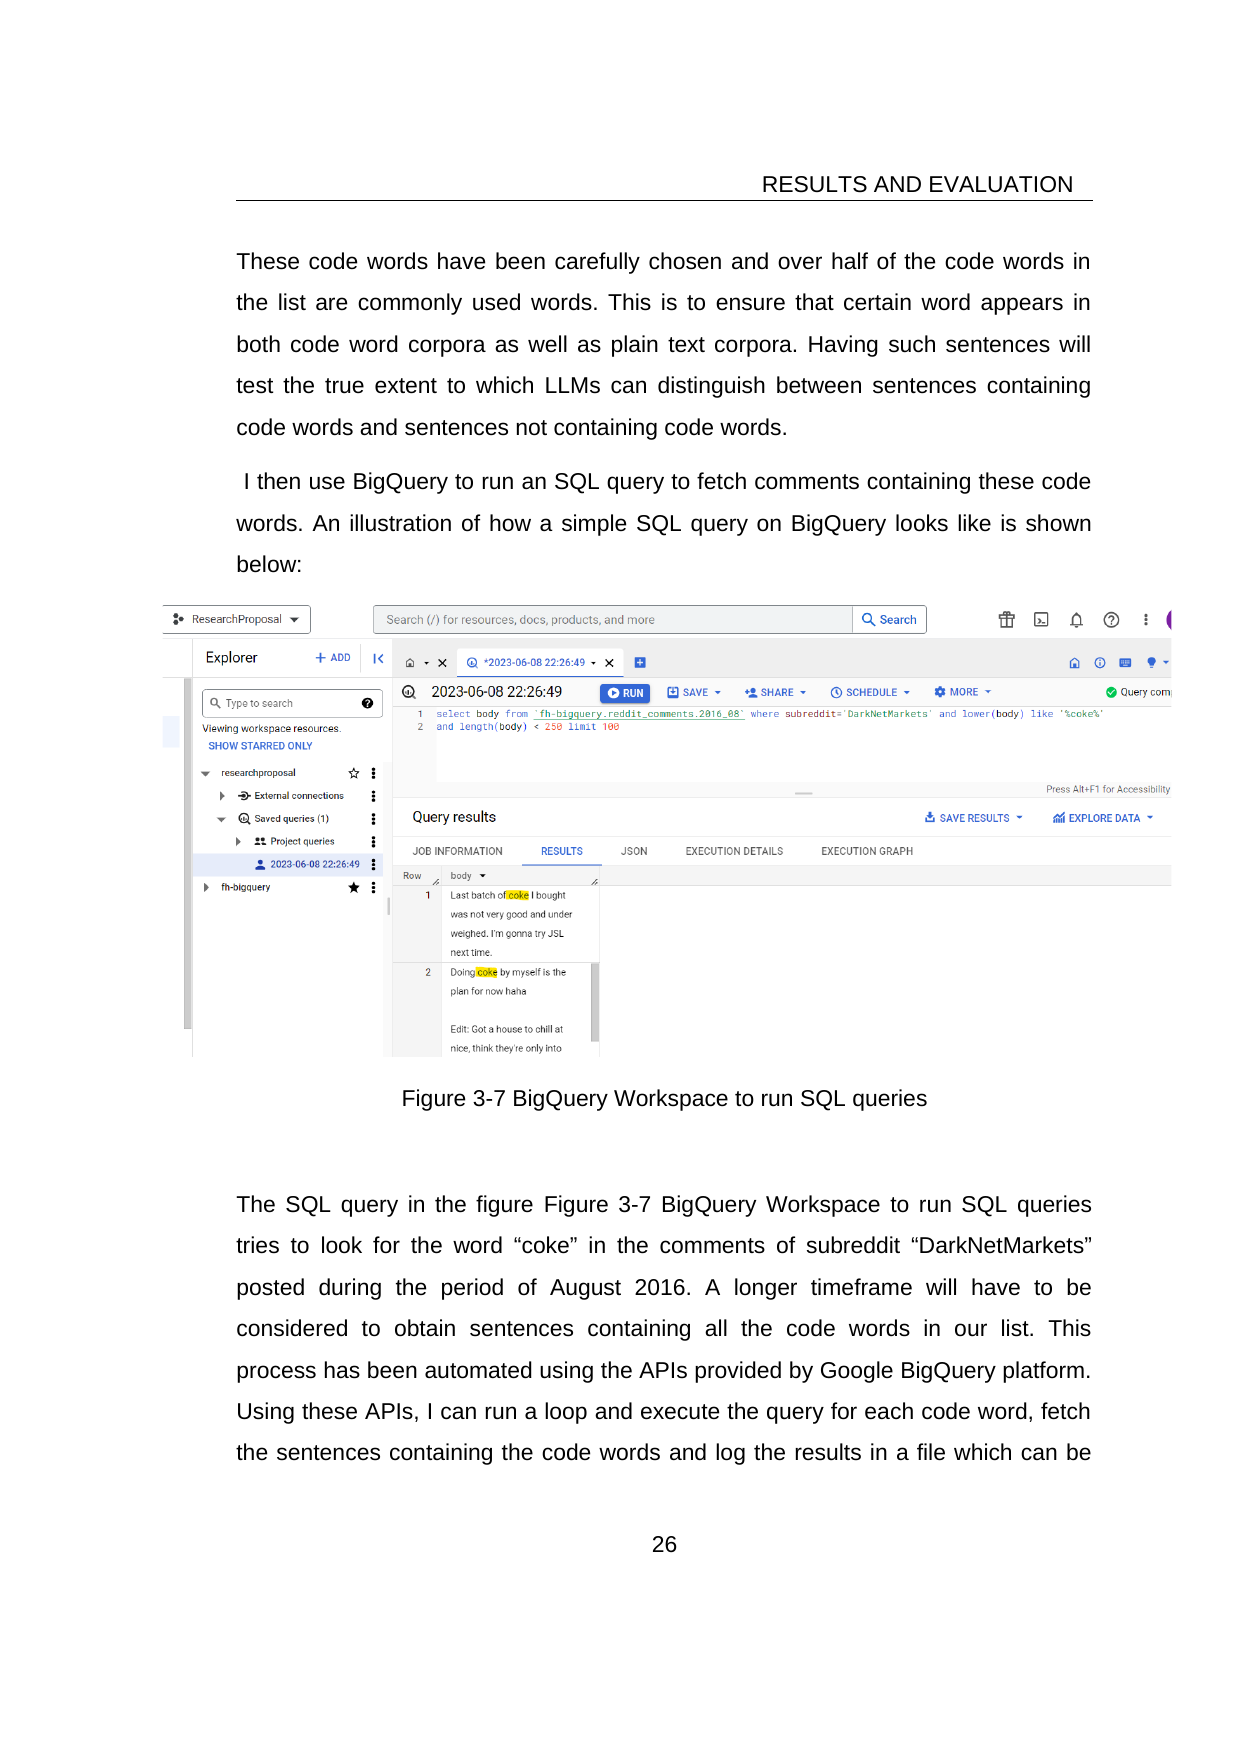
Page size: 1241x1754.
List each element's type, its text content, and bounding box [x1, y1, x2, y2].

picture [162, 605, 1172, 1057]
text I then use BigQuery to run an SQL query to fetch comments containing these code words. An illustration of how a simple SQL query on BigQuery looks like is shown below: [236, 468, 1092, 577]
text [236, 1191, 1092, 1466]
text These code words have been carefully chosen and over half of the code words in the list are commonly used words. This is to ensure that certain word appears in both code word corpora as well as plain text corpora. Having such sentences will test the true extent to which LLMs can distinguish between sentences containing code words and sentences not containing code words. [236, 248, 1092, 440]
